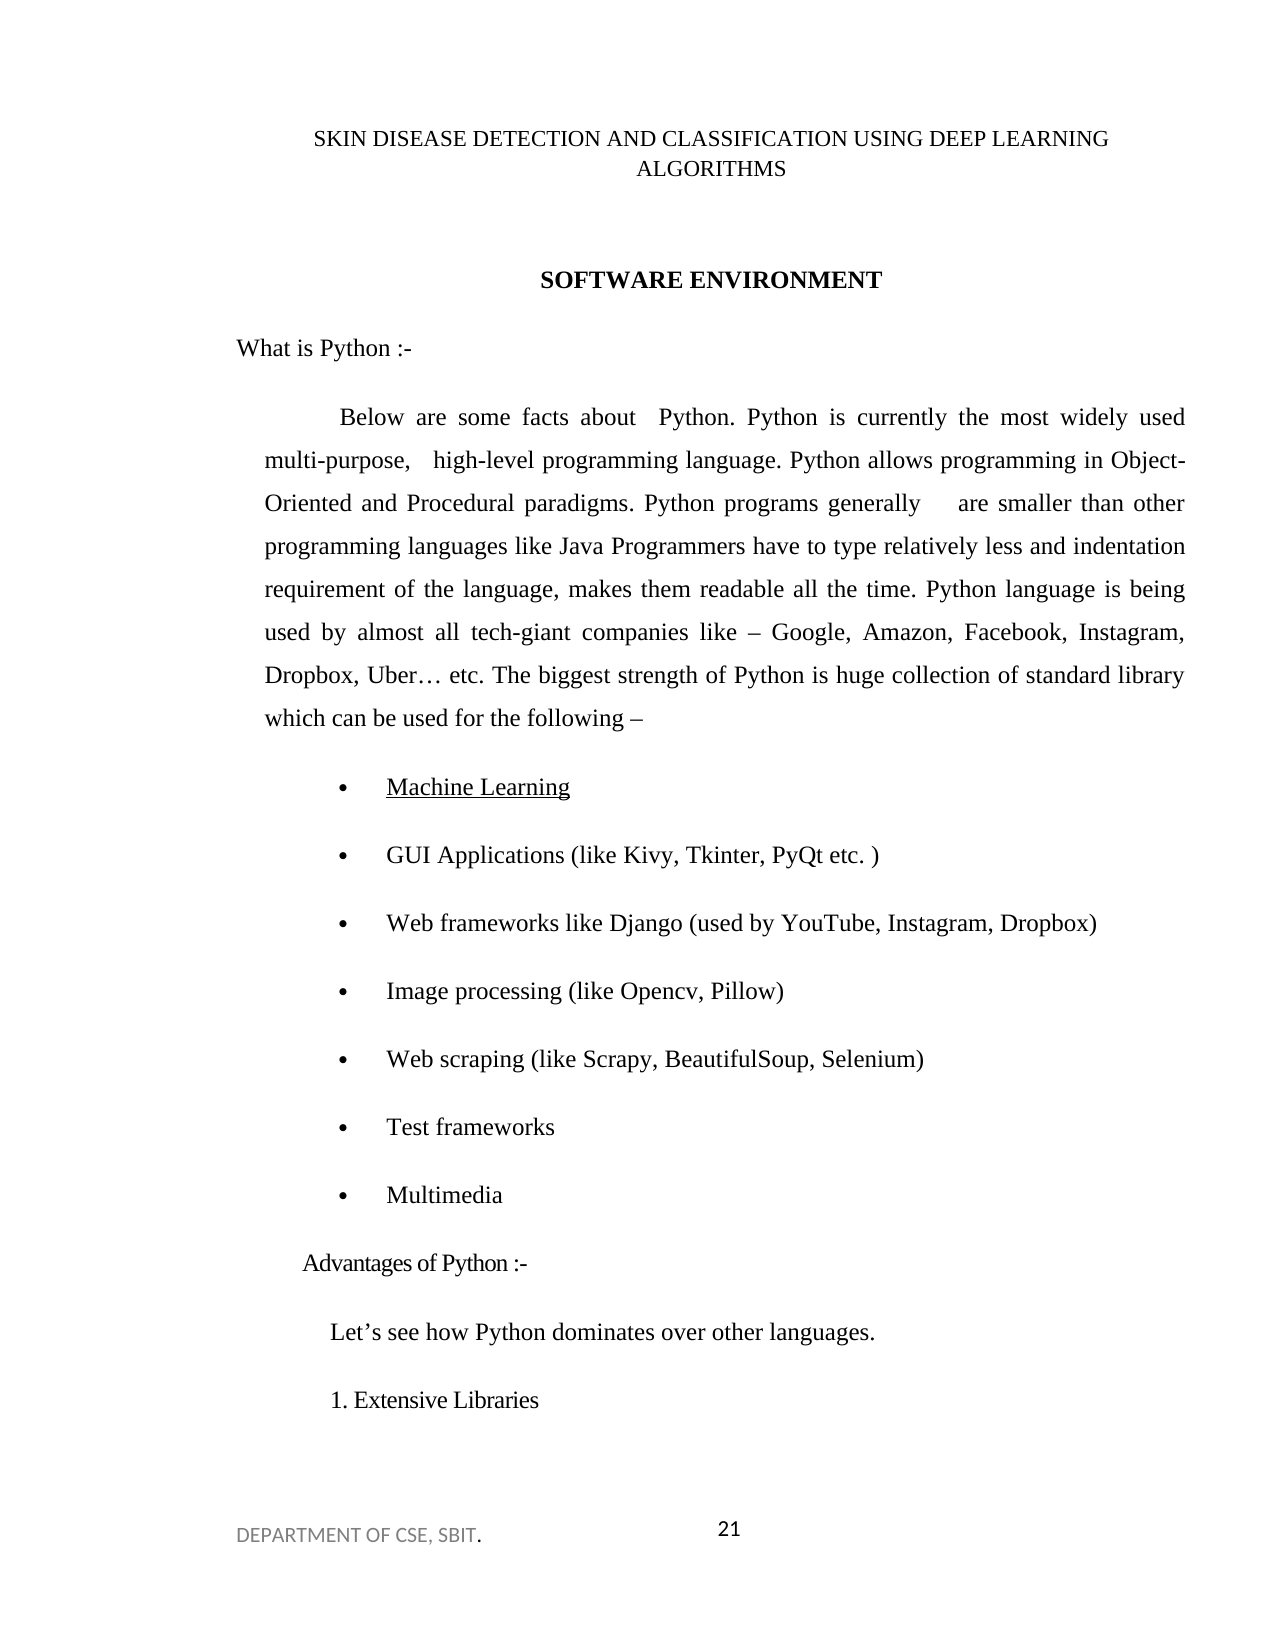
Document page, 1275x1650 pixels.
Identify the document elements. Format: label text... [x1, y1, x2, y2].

list Test frameworks [264, 1112, 1186, 1141]
list GUI Applications (like Kivy, Tkinter, PyQt etc. ) [264, 840, 1186, 868]
list Multimedia [264, 1180, 1186, 1209]
list Web frameworks like Django (used by YouTube, Instagram, Dropbox) [264, 908, 1186, 937]
list Web scraping (like Scrapy, BeautifulSoup, Selenium) [264, 1044, 1186, 1073]
text Advantages of Python :- [227, 1248, 1186, 1277]
text Let’s see how Python dominates over other languages. [255, 1317, 1164, 1345]
list Image processing (like Opencv, Pillow) [264, 976, 1186, 1005]
text SOFTWARE ENVIRONMENT [236, 265, 1186, 294]
text What is Python :- [236, 333, 1186, 362]
list Machine Learning [264, 772, 1186, 800]
text 1. Extensive Libraries [255, 1385, 1164, 1413]
text Below are some facts about Python. Python is currently the most widely used multi-purpose, high-level programming language. Python allows programming in Object-Oriented and Procedural paradigms. Python programs generally are smaller than other programming languages like Java Programmers have to type relatively less and indentation requirement of the language, makes them readable all the time. Python language is being used by almost all tech-giant companies like – Google, Amazon, Facebook, Instagram, Dropbox, Uber… etc. The biggest strength of Python is huge collection of standard library which can be used for the following – [264, 402, 1186, 732]
